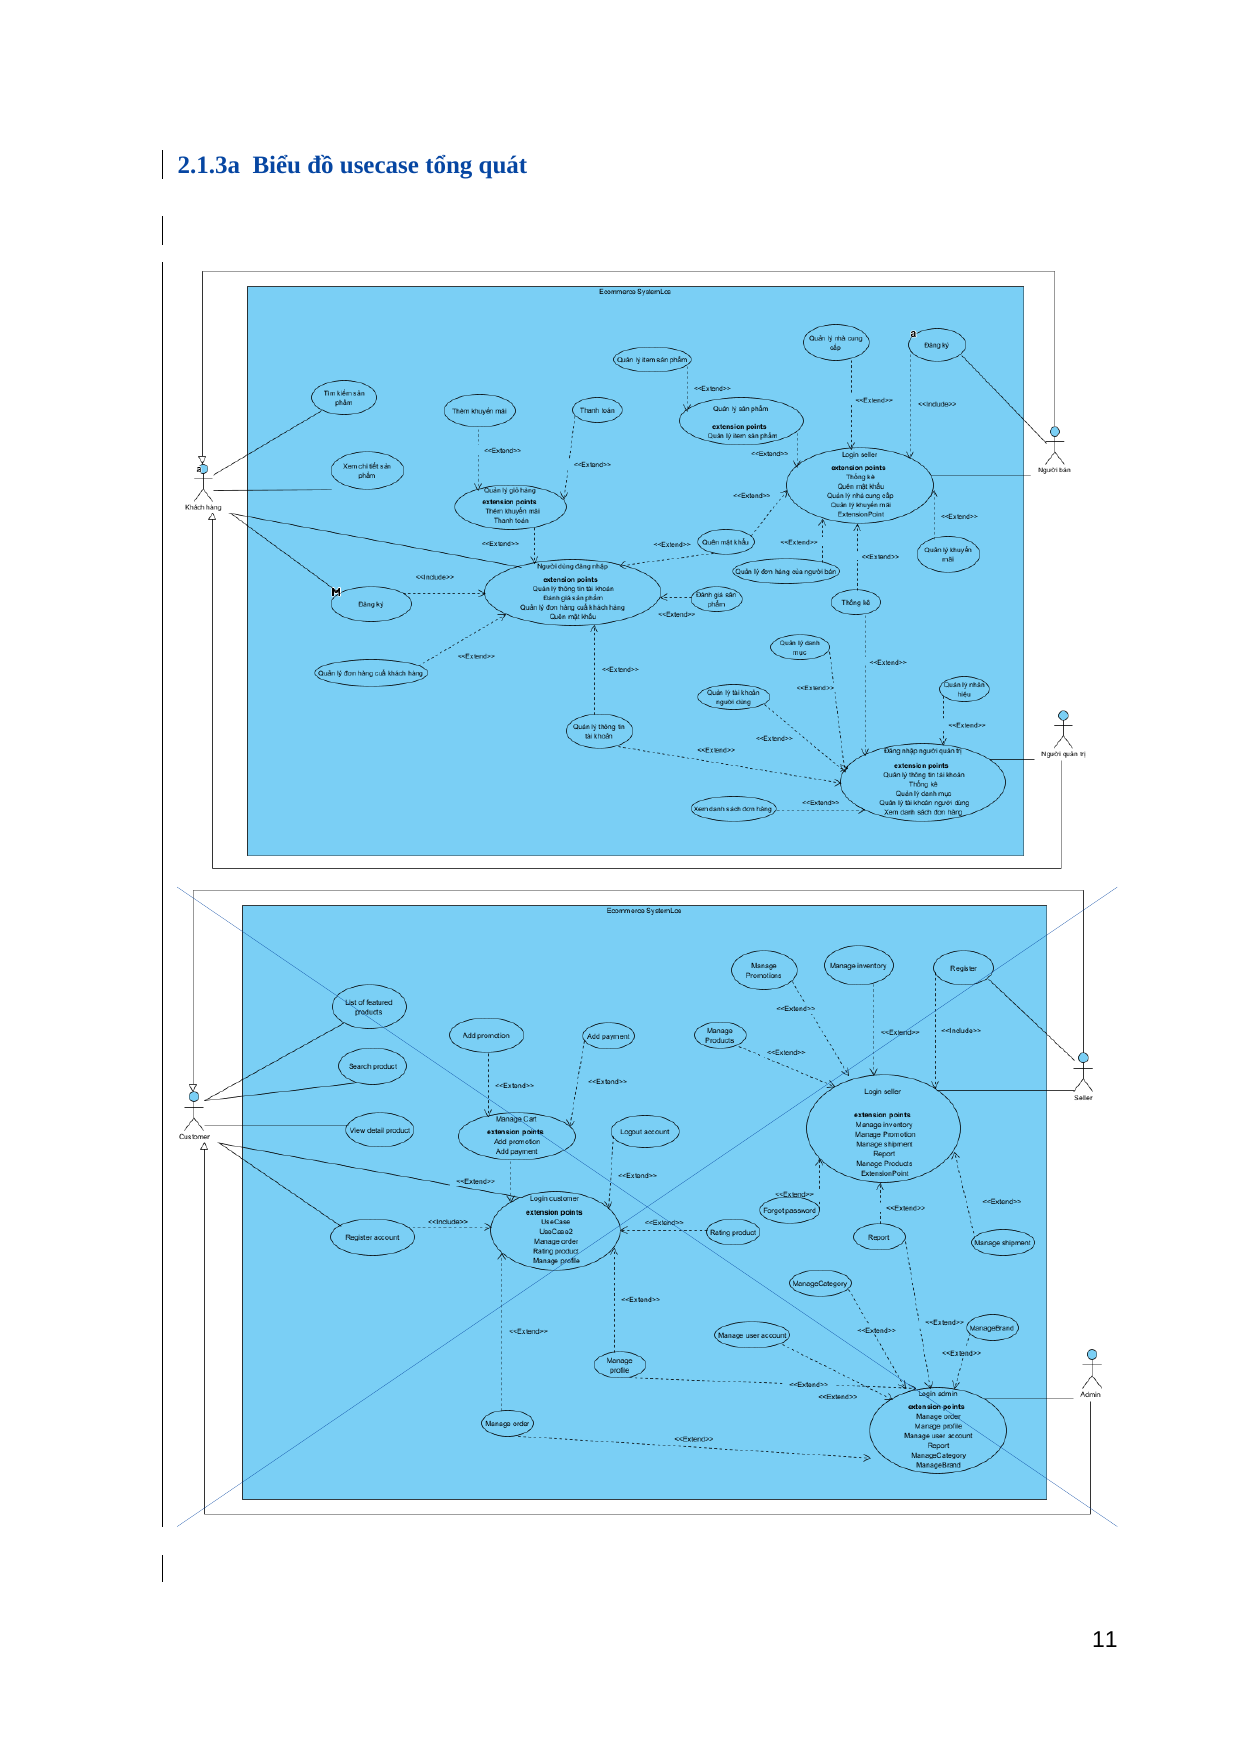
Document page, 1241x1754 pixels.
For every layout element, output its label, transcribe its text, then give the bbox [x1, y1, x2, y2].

picture [177, 888, 645, 1525]
picture [179, 1208, 1116, 1527]
subtitle 2.1.3a Biểu đồ usecase tổng quát [177, 150, 1122, 179]
picture [649, 888, 1118, 1526]
picture [177, 262, 1123, 880]
picture [179, 887, 1115, 1206]
